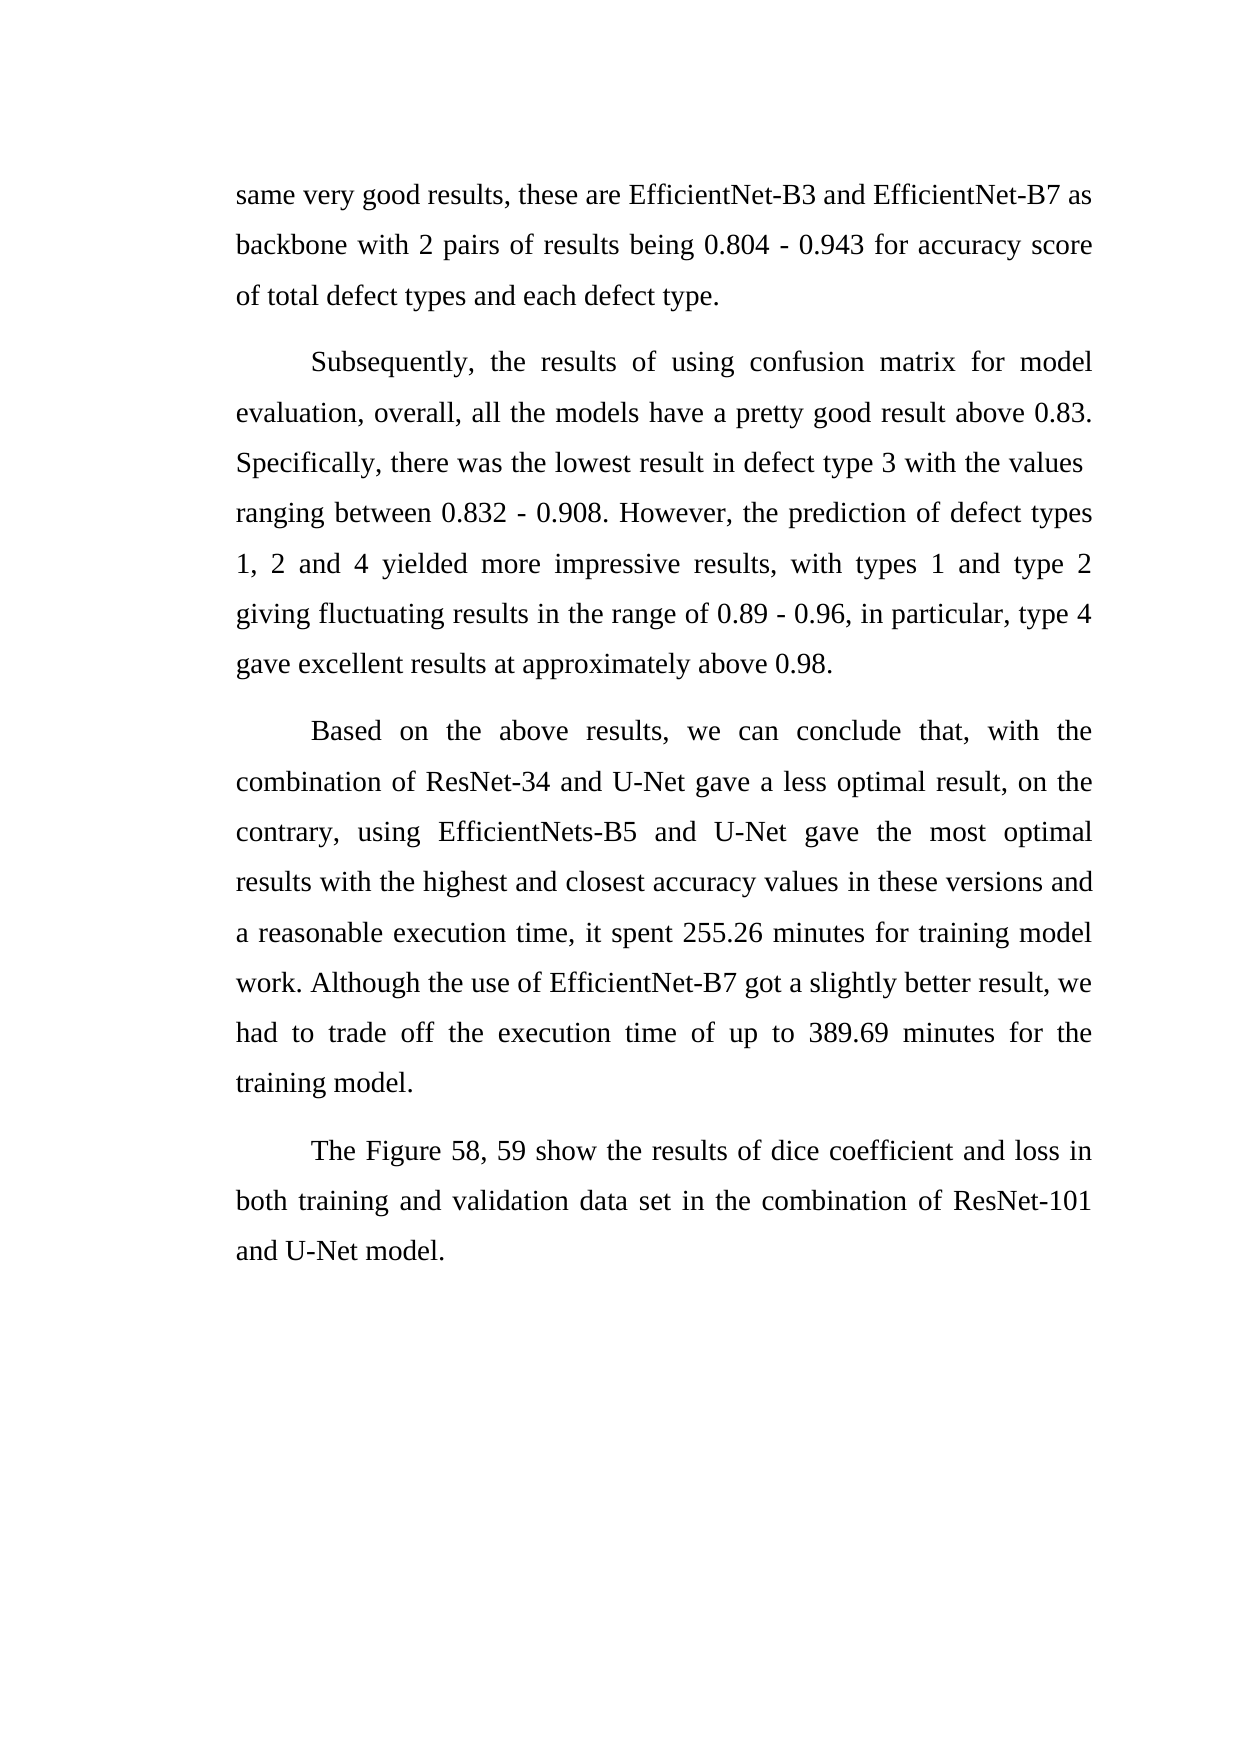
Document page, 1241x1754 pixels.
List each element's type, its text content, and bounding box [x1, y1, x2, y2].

text Based on the above results, we can conclude that, with the combination of ResNet-34 and U-Net gave a less optimal result, on the contrary, using EfficientNets-B5 and U-Net gave the most optimal results with the highest and closest accuracy values ​​in these versions and a reasonable execution time, it spent 255.26 minutes for training model work. Although the use of EfficientNet-B7 got a slightly better result, we had to trade off the execution time of up to 389.69 minutes for the training model. [236, 713, 1093, 1099]
text Subsequently, the results of using confusion matrix for model evaluation, overall, all the models have a pretty good result above 0.83. Specifically, there was the lowest result in defect type 3 with the values ​​ranging between 0.832 - 0.908. However, the prediction of defect types 1, 2 and 4 yielded more impressive results, with types 1 and type 2 giving fluctuating results in the range of 0.89 - 0.96, in particular, type 4 gave excellent results at approximately above 0.98. [236, 344, 1093, 680]
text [236, 177, 1093, 311]
text The Figure 58, 59 show the results of dice coefficient and loss in both training and validation data set in the combination of ResNet-101 and U-Net model. [236, 1133, 1093, 1267]
